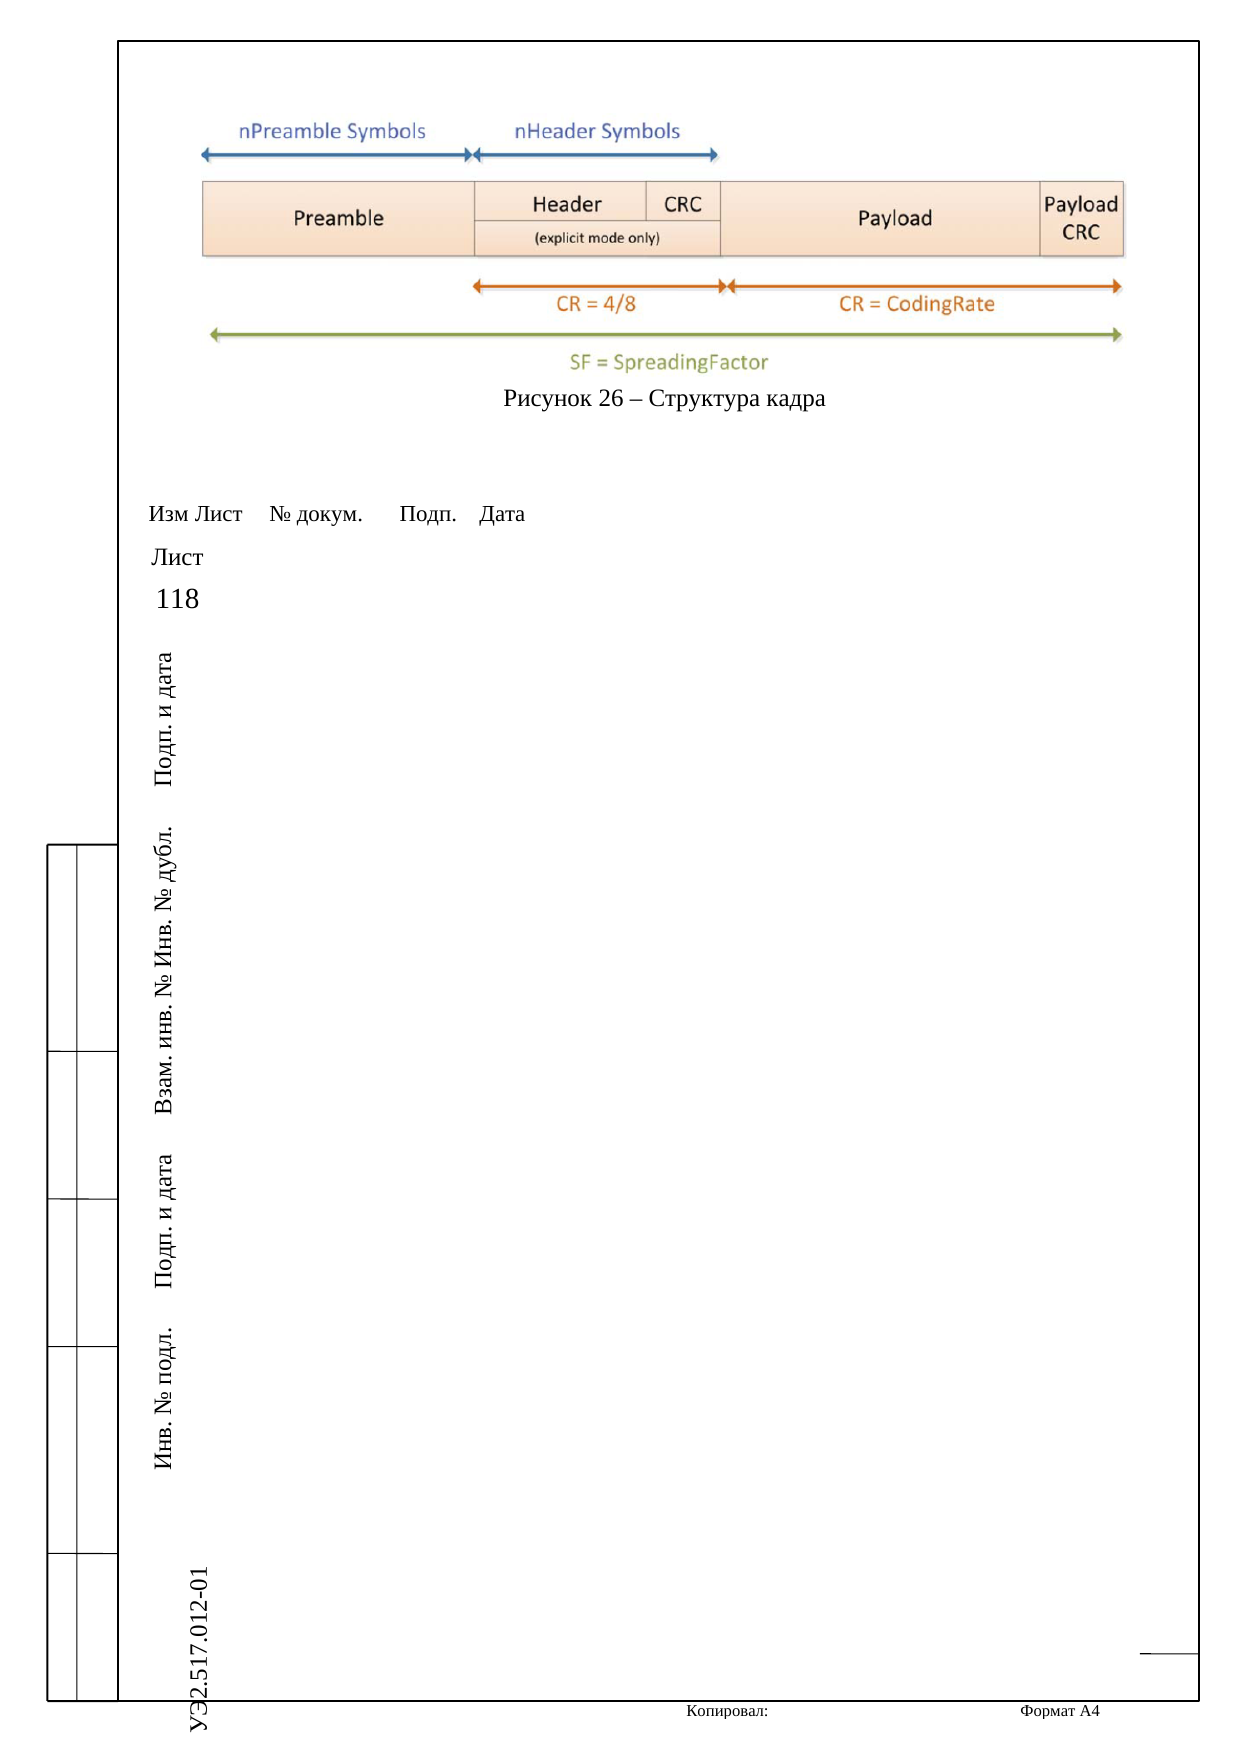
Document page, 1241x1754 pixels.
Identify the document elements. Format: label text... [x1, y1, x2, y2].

picture [177, 88, 1152, 383]
